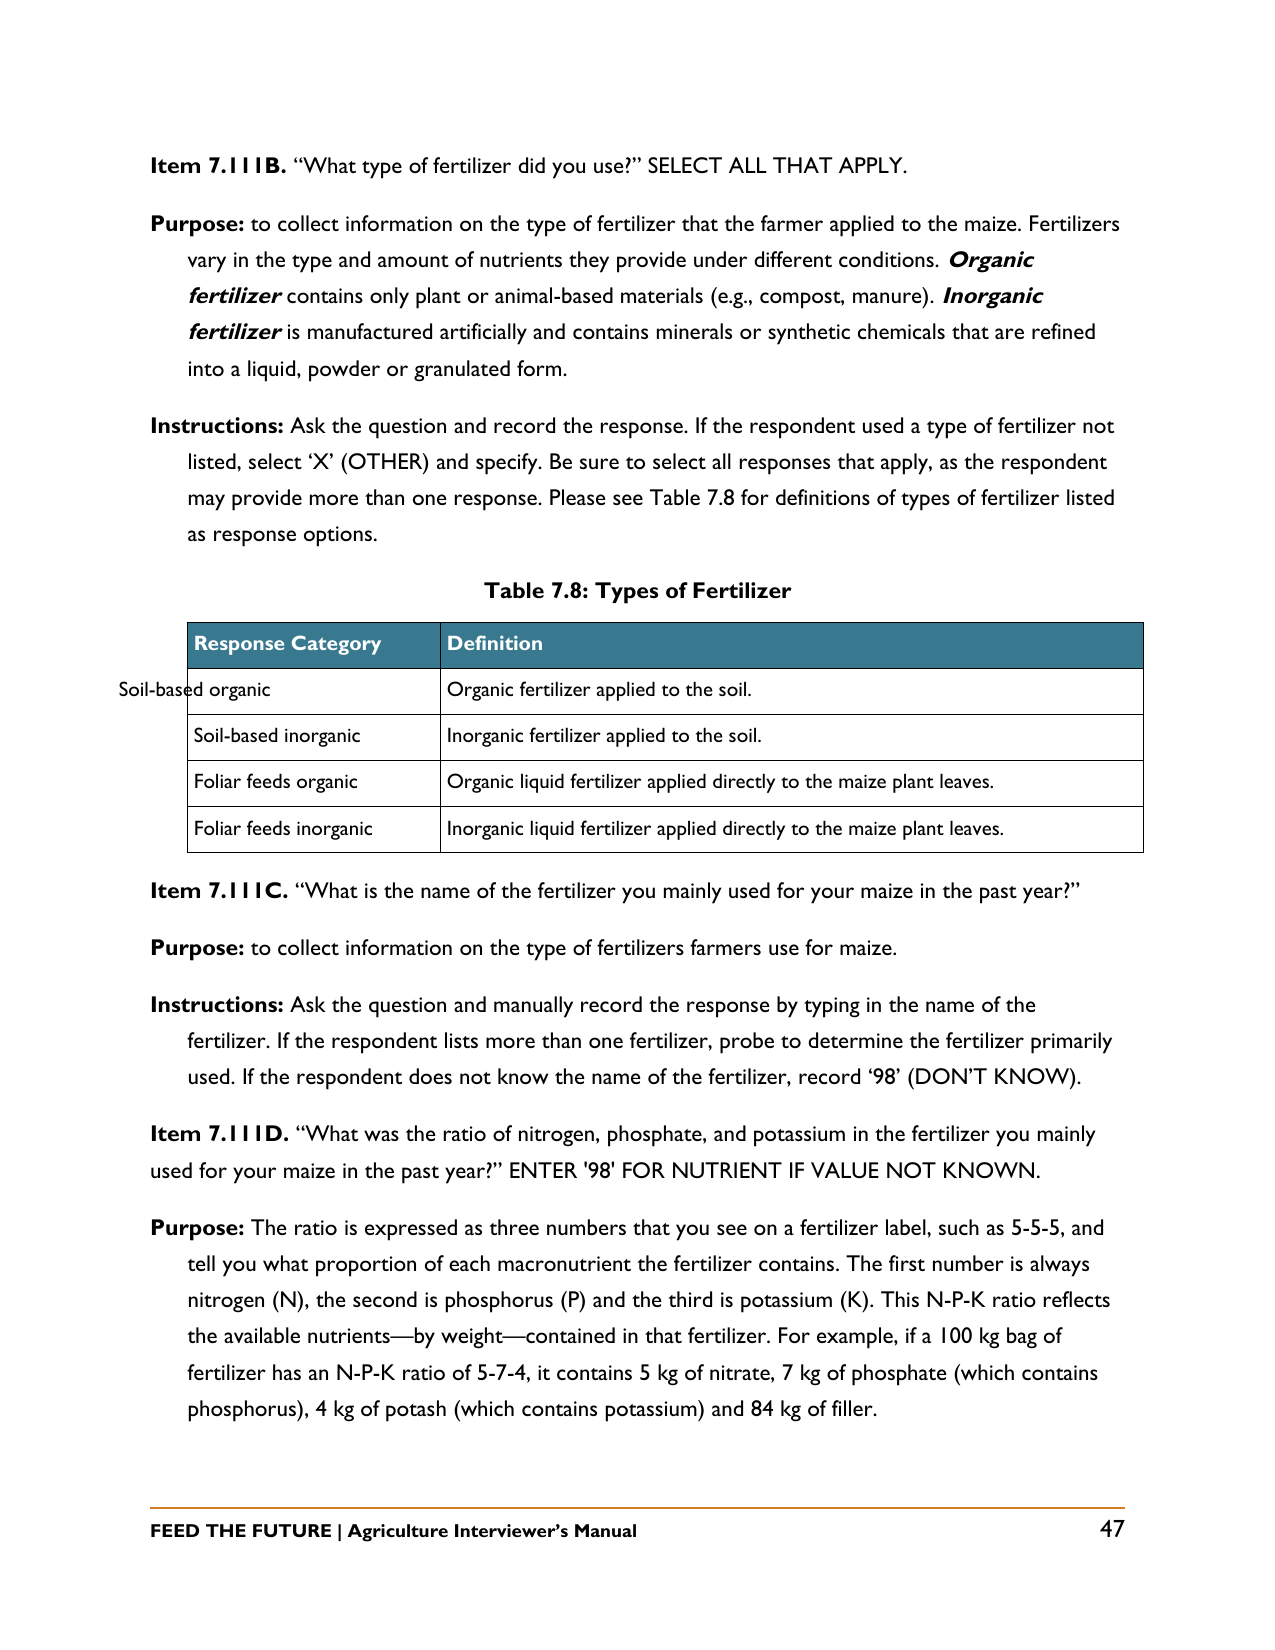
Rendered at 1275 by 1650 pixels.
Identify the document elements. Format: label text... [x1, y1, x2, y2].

table_cell Organic liquid fertilizer applied directly to the maize plant leaves. [441, 761, 1143, 806]
table_cell Soil-based inorganic [188, 715, 440, 760]
text Item 7.111C. “What is the name of the fertilizer you mainly used for your maize in the past year?” [150, 874, 1125, 906]
table_cell Organic fertilizer applied to the soil. [441, 669, 1143, 714]
table_cell Inorganic fertilizer applied to the soil. [441, 715, 1143, 760]
text Instructions: Ask the question and record the response. If the respondent used a type of fertilizer not listed, select ‘X’ (OTHER) and specify. Be sure to select all responses that apply, as the respondent may provide more than one response. Please see Table 7.8 for definitions of types of fertilizer listed as response options. [150, 409, 1125, 549]
text Purpose: to collect information on the type of fertilizers farmers use for maize. [150, 931, 1125, 963]
table_header Definition [441, 623, 1143, 668]
text Table 7.8: Types of Fertilizer [150, 575, 1125, 607]
table_cell Inorganic liquid fertilizer applied directly to the maize plant leaves. [441, 807, 1143, 852]
text Purpose: to collect information on the type of fertilizer that the farmer applied to the maize. Fertilizers vary in the type and amount of nutrients they provide under different conditions. Organic fertilizer contains only plant or animal-based materials (e.g., compost, manure). Inorganic fertilizer is manufactured artificially and contains minerals or synthetic chemicals that are refined into a liquid, powder or granulated form. [150, 207, 1125, 384]
table_header Response Category [188, 623, 440, 668]
text Item 7.111D. “What was the ratio of nitrogen, phosphate, and potassium in the fertilizer you mainly used for your maize in the past year?” ENTER '98' FOR NUTRIENT IF VALUE NOT KNOWN. [150, 1118, 1125, 1186]
table_cell Foliar feeds inorganic [188, 807, 440, 852]
text Item 7.111B. “What type of fertilizer did you use?” SELECT ALL THAT APPLY. [150, 150, 1125, 182]
table_cell Foliar feeds organic [188, 761, 440, 806]
text Purpose: The ratio is expressed as three numbers that you see on a fertilizer label, such as 5-5-5, and tell you what proportion of each macronutrient the fertilizer contains. The first number is always nitrogen (N), the second is phosphorus (P) and the third is potassium (K). This N-P-K ratio reflects the available nutrients—by weight—contained in that fertilizer. For example, if a 100 kg bag of fertilizer has an N-P-K ratio of 5-7-4, it contains 5 kg of nitrate, 7 kg of phosphate (which contains phosphorus), 4 kg of potash (which contains potassium) and 84 kg of filler. [150, 1211, 1125, 1424]
table_cell Soil-based organic [188, 669, 440, 714]
text Instructions: Ask the question and manually record the response by typing in the name of the fertilizer. If the respondent lists more than one fertilizer, probe to determine the fertilizer primarily used. If the respondent does not know the name of the fertilizer, record ‘98’ (DON’T KNOW). [150, 988, 1125, 1092]
